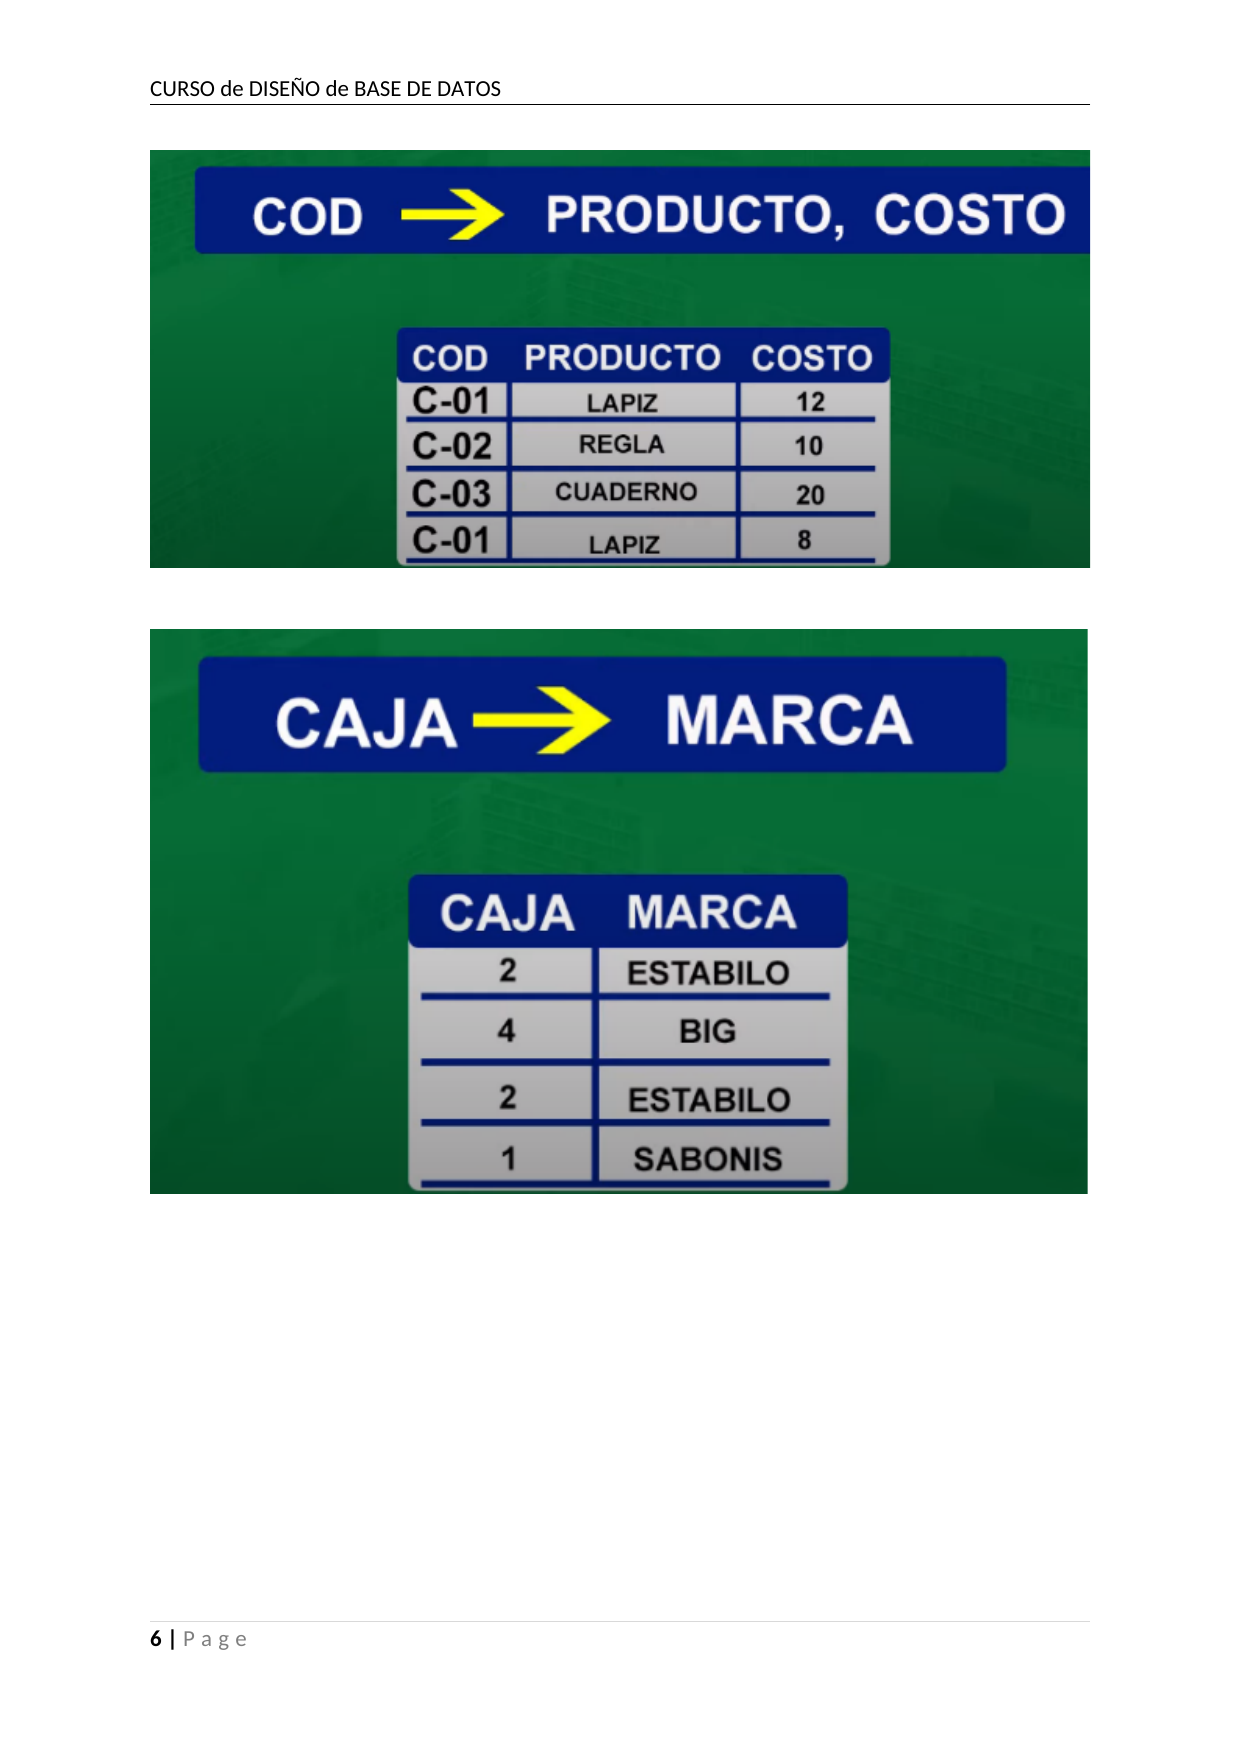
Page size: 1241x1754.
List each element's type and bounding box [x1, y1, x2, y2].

picture [150, 150, 1091, 568]
picture [150, 629, 1088, 1194]
